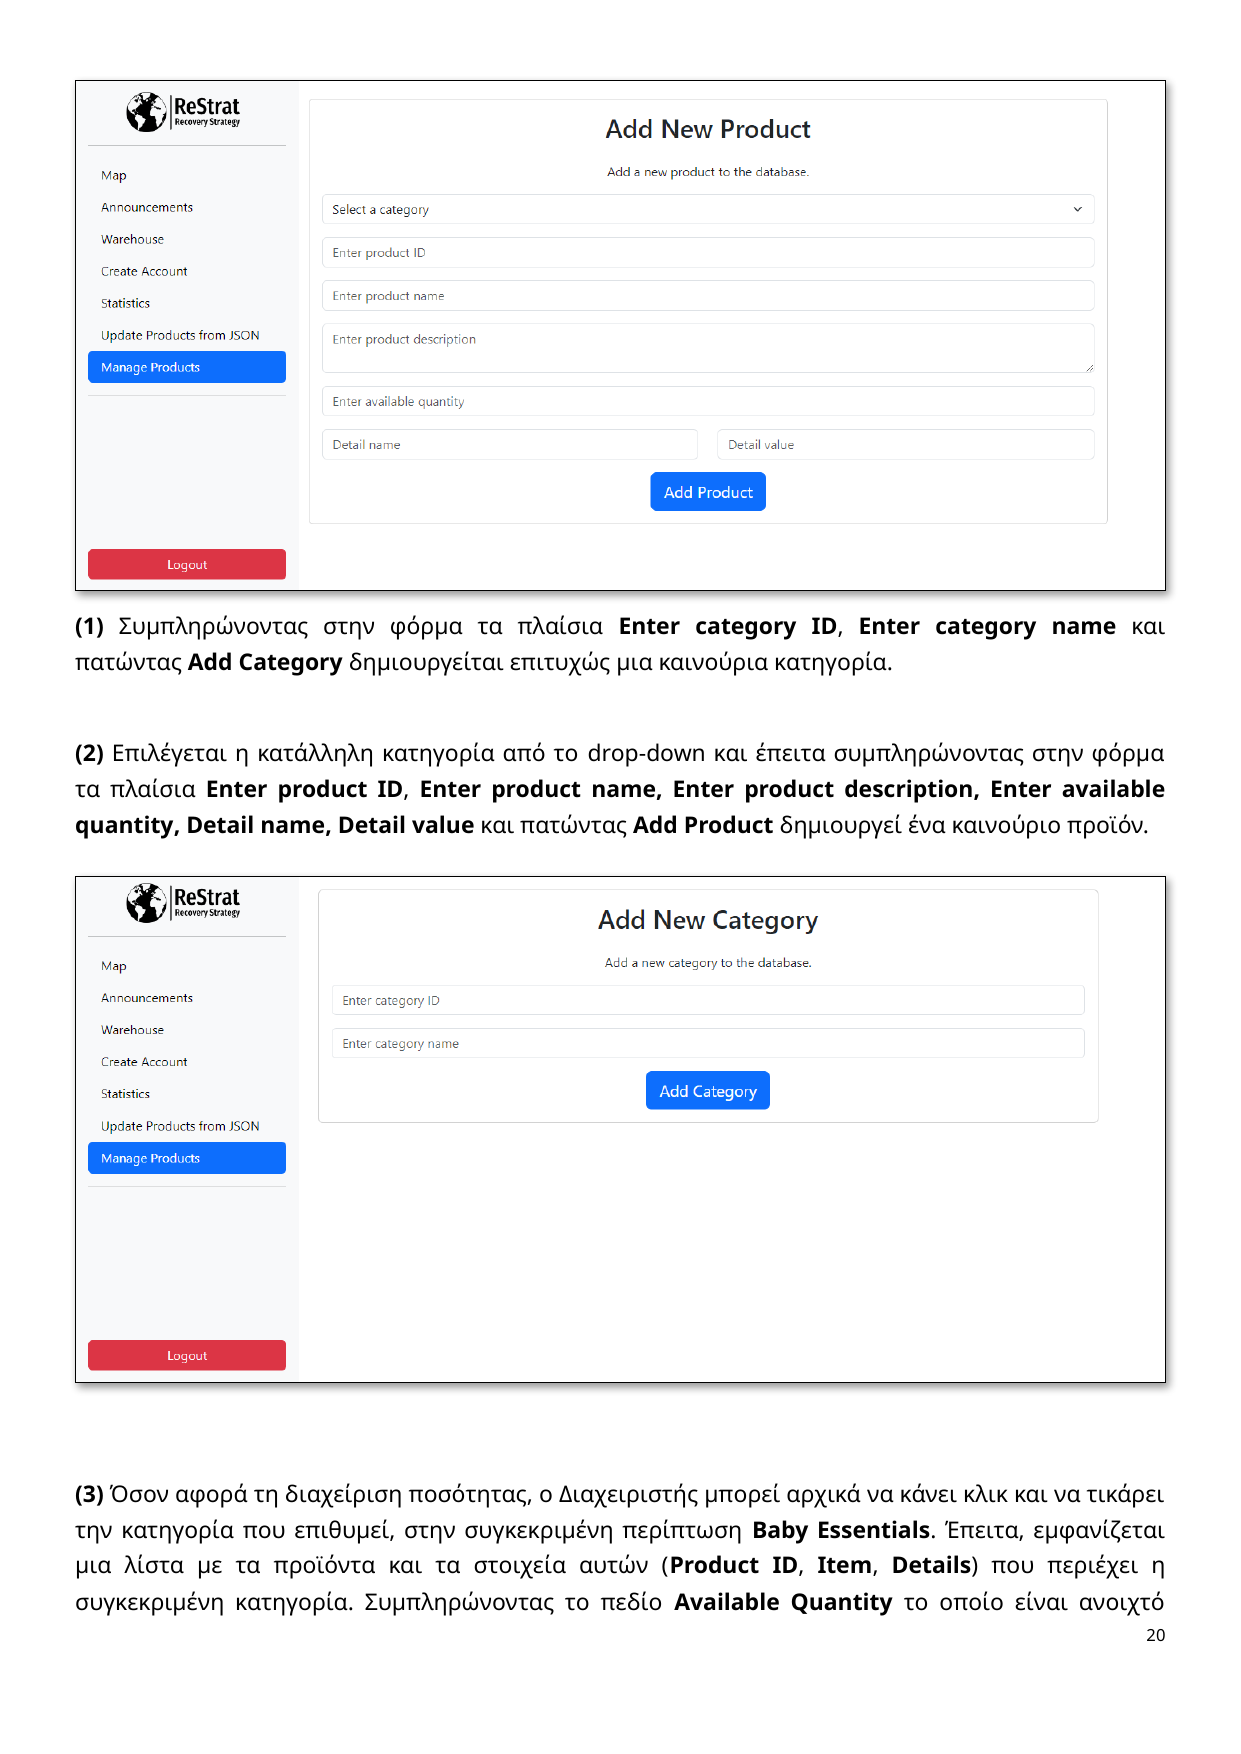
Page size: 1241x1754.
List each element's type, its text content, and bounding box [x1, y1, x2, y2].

text (2) Επιλέγεται η κατάλληλη κατηγορία από το drop-down και έπειτα συμπληρώνοντας στην φόρμα τα πλαίσια Enter product ID, Enter product name, Enter product description, Enter available quantity, Detail name, Detail value και πατώντας Add Product δημιουργεί ένα καινούριο προϊόν. [75, 699, 1165, 841]
picture [76, 81, 1165, 590]
picture [76, 877, 1165, 1382]
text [75, 1478, 1165, 1617]
text (1) Συμπληρώνοντας στην φόρμα τα πλαίσια Enter category ID, Enter category name και πατώντας Add Category δημιουργείται επιτυχώς μια καινούρια κατηγορία. [75, 598, 1165, 677]
